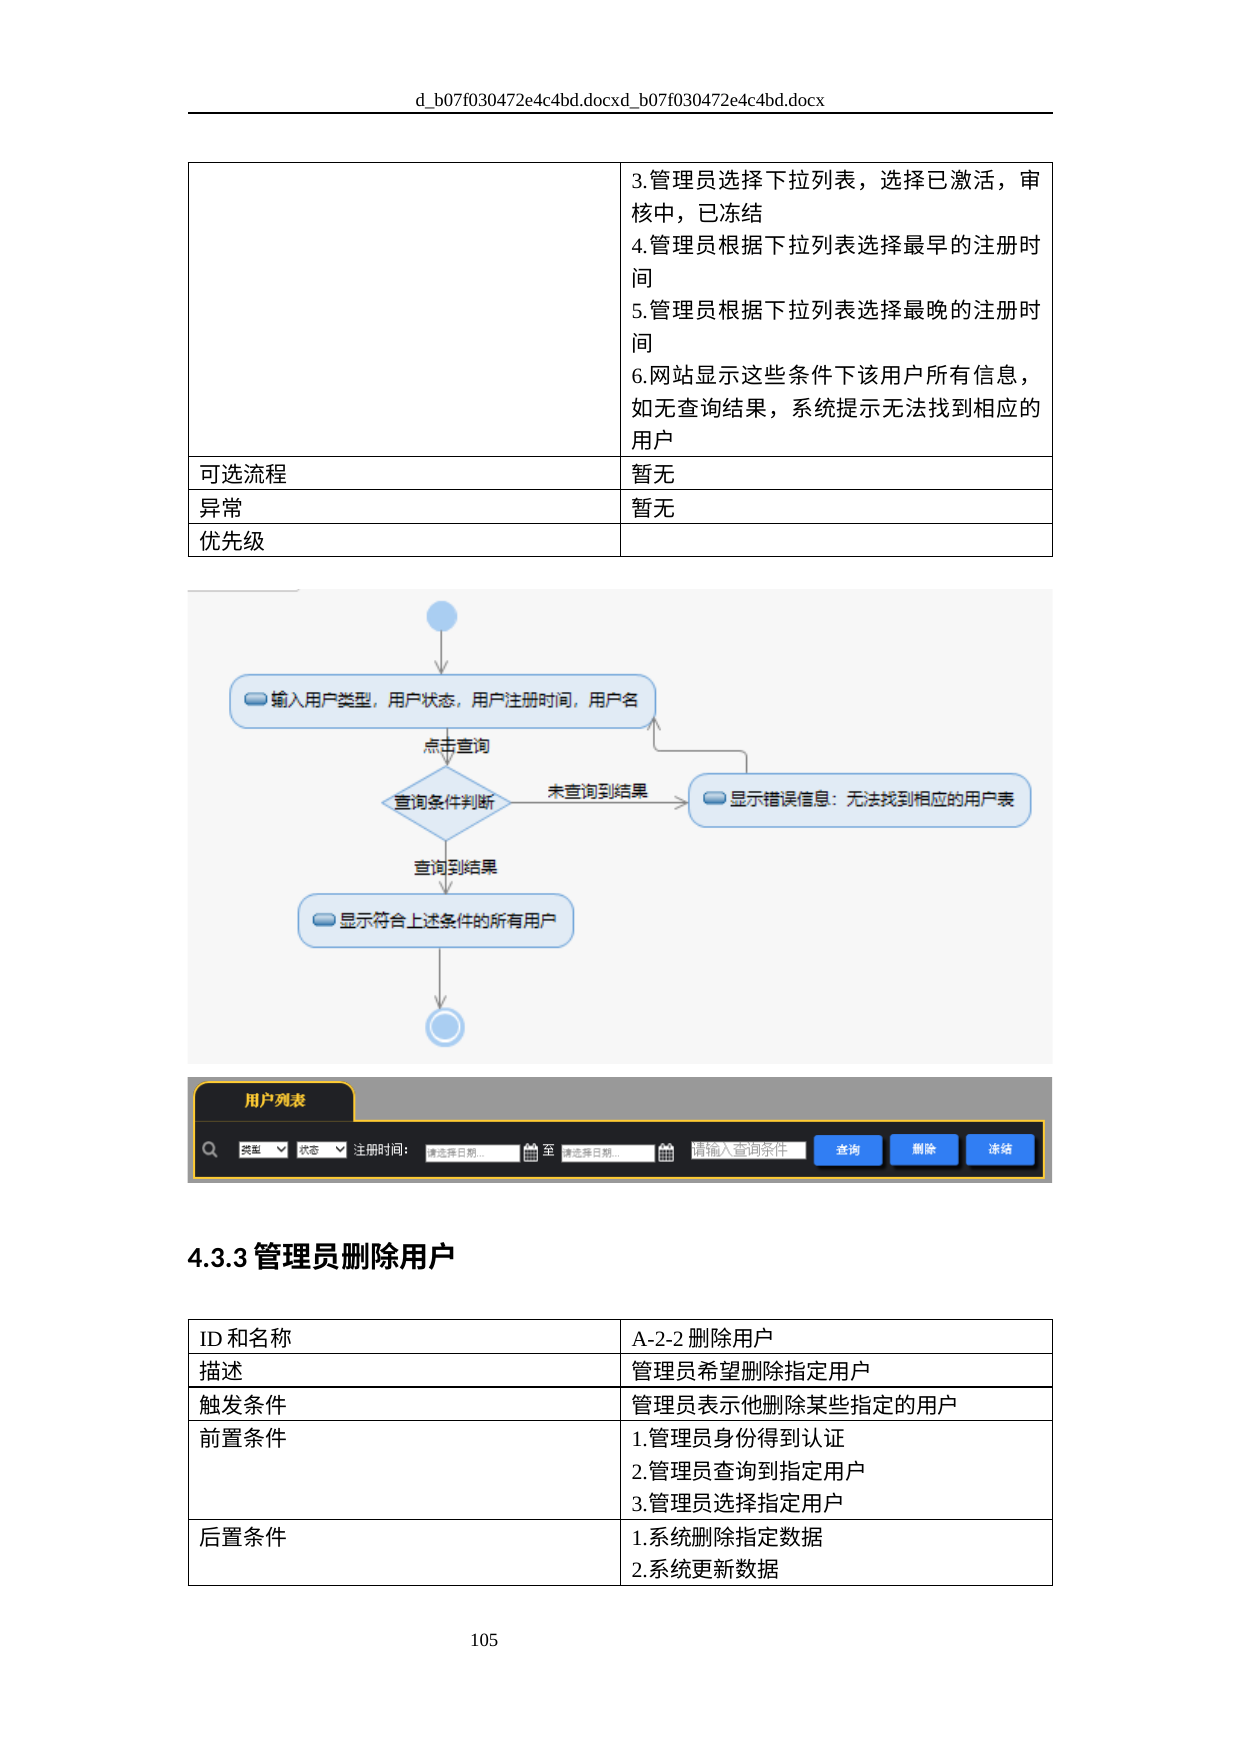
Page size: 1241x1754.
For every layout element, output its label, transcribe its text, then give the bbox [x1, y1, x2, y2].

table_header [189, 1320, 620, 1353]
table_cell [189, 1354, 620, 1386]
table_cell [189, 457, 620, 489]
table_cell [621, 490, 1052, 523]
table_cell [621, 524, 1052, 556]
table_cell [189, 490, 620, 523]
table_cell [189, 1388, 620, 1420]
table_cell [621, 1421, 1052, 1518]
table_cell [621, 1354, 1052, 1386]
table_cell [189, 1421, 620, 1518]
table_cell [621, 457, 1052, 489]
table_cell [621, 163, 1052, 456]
subtitle 4.3.3管理员删除用户 [187, 1222, 1053, 1287]
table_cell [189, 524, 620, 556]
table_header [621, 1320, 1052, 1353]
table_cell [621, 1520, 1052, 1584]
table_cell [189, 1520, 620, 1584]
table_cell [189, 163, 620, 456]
picture [187, 1077, 1053, 1183]
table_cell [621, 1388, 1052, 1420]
picture [187, 589, 1053, 1064]
